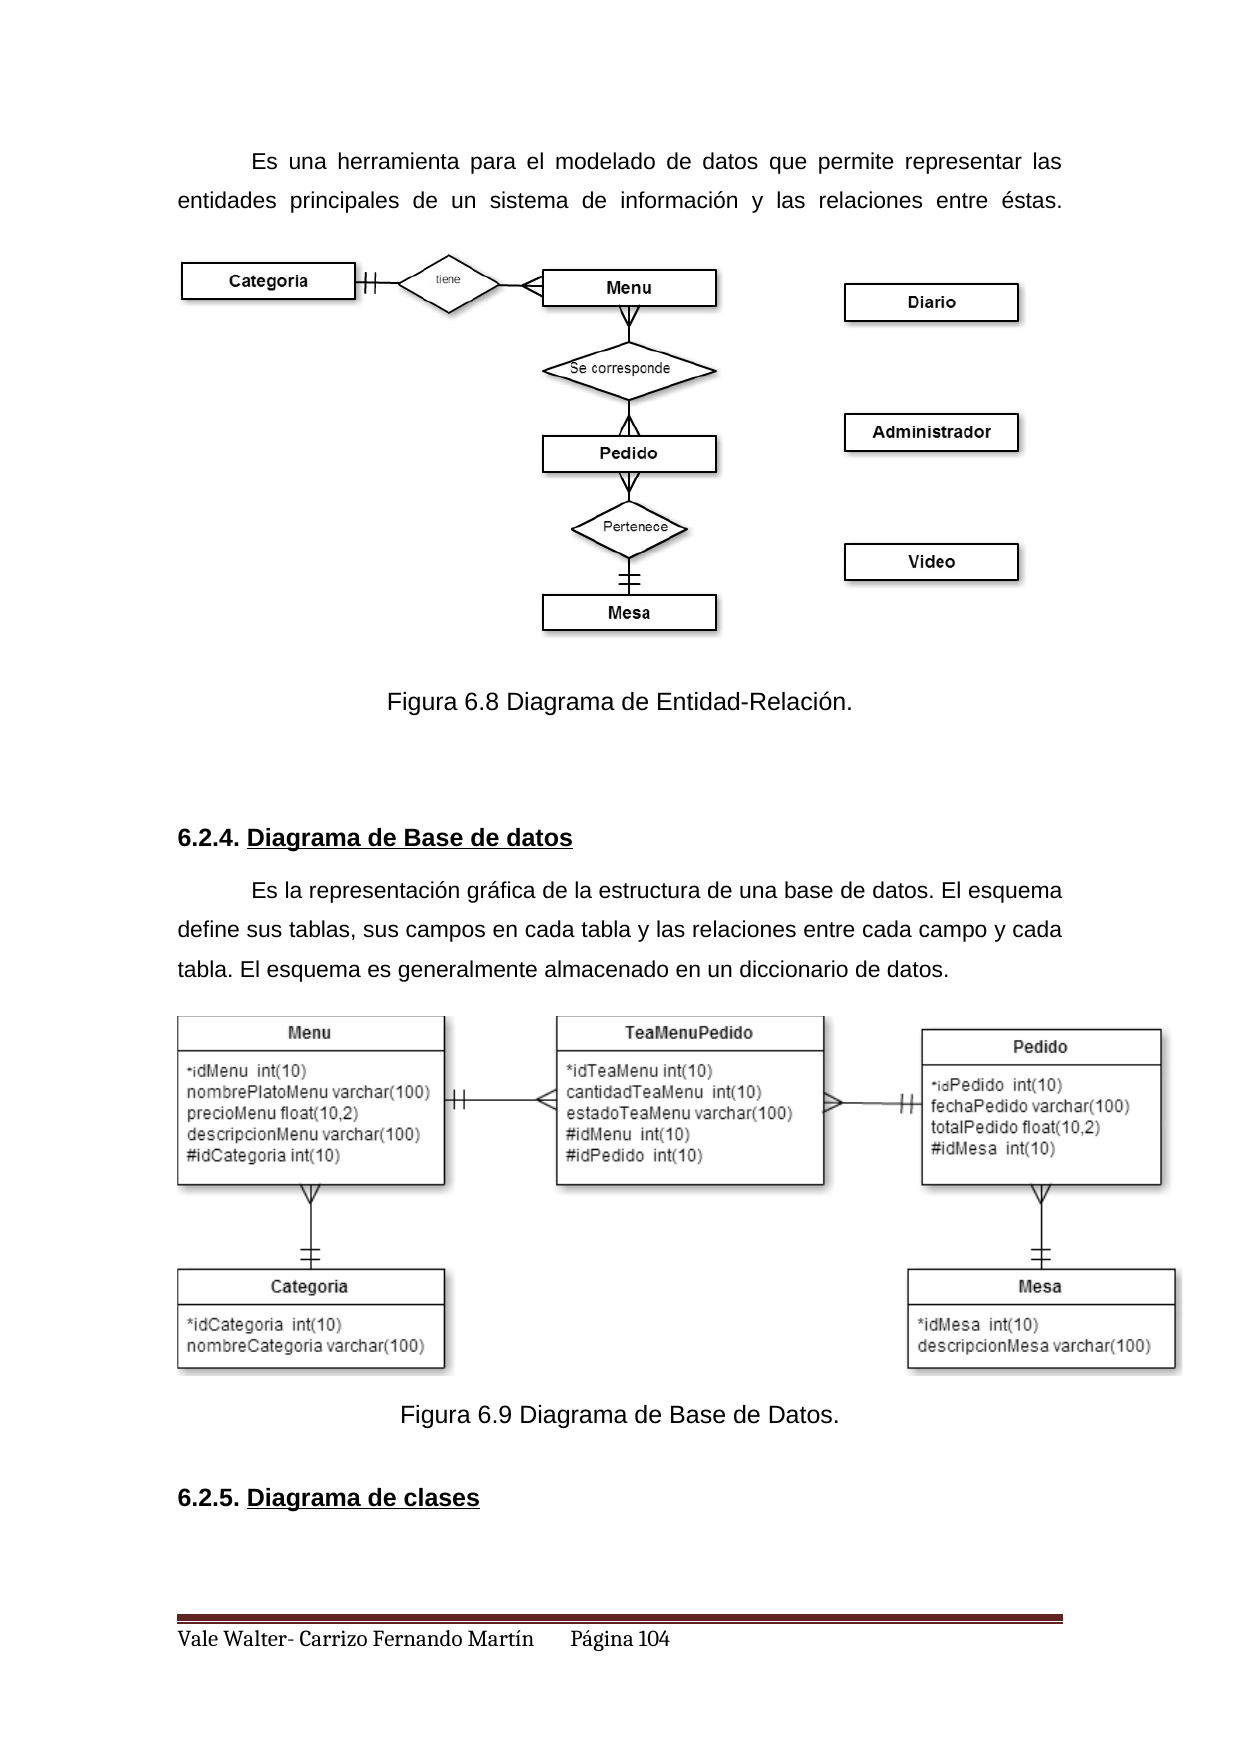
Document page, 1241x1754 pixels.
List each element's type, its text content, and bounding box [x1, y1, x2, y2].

text Es la representación gráfica de la estructura de una base de datos. El esquema define sus tablas, sus campos en cada tabla y las relaciones entre cada campo y cada tabla. El esquema es generalmente almacenado en un diccionario de datos. [177, 877, 1063, 982]
text 6.2.4. Diagrama de Base de datos [177, 823, 1063, 852]
picture [177, 226, 1063, 653]
text 6.2.5. Diagrama de clases [177, 1483, 1063, 1512]
text Figura 6.9 Diagrama de Base de Datos. [177, 1400, 1063, 1429]
text Es una herramienta para el modelado de datos que permite representar las entidades principales de un sistema de información y las relaciones entre éstas. [177, 148, 1063, 226]
picture [177, 1016, 1183, 1376]
text Figura 6.8 Diagrama de Entidad-Relación. [177, 686, 1063, 715]
